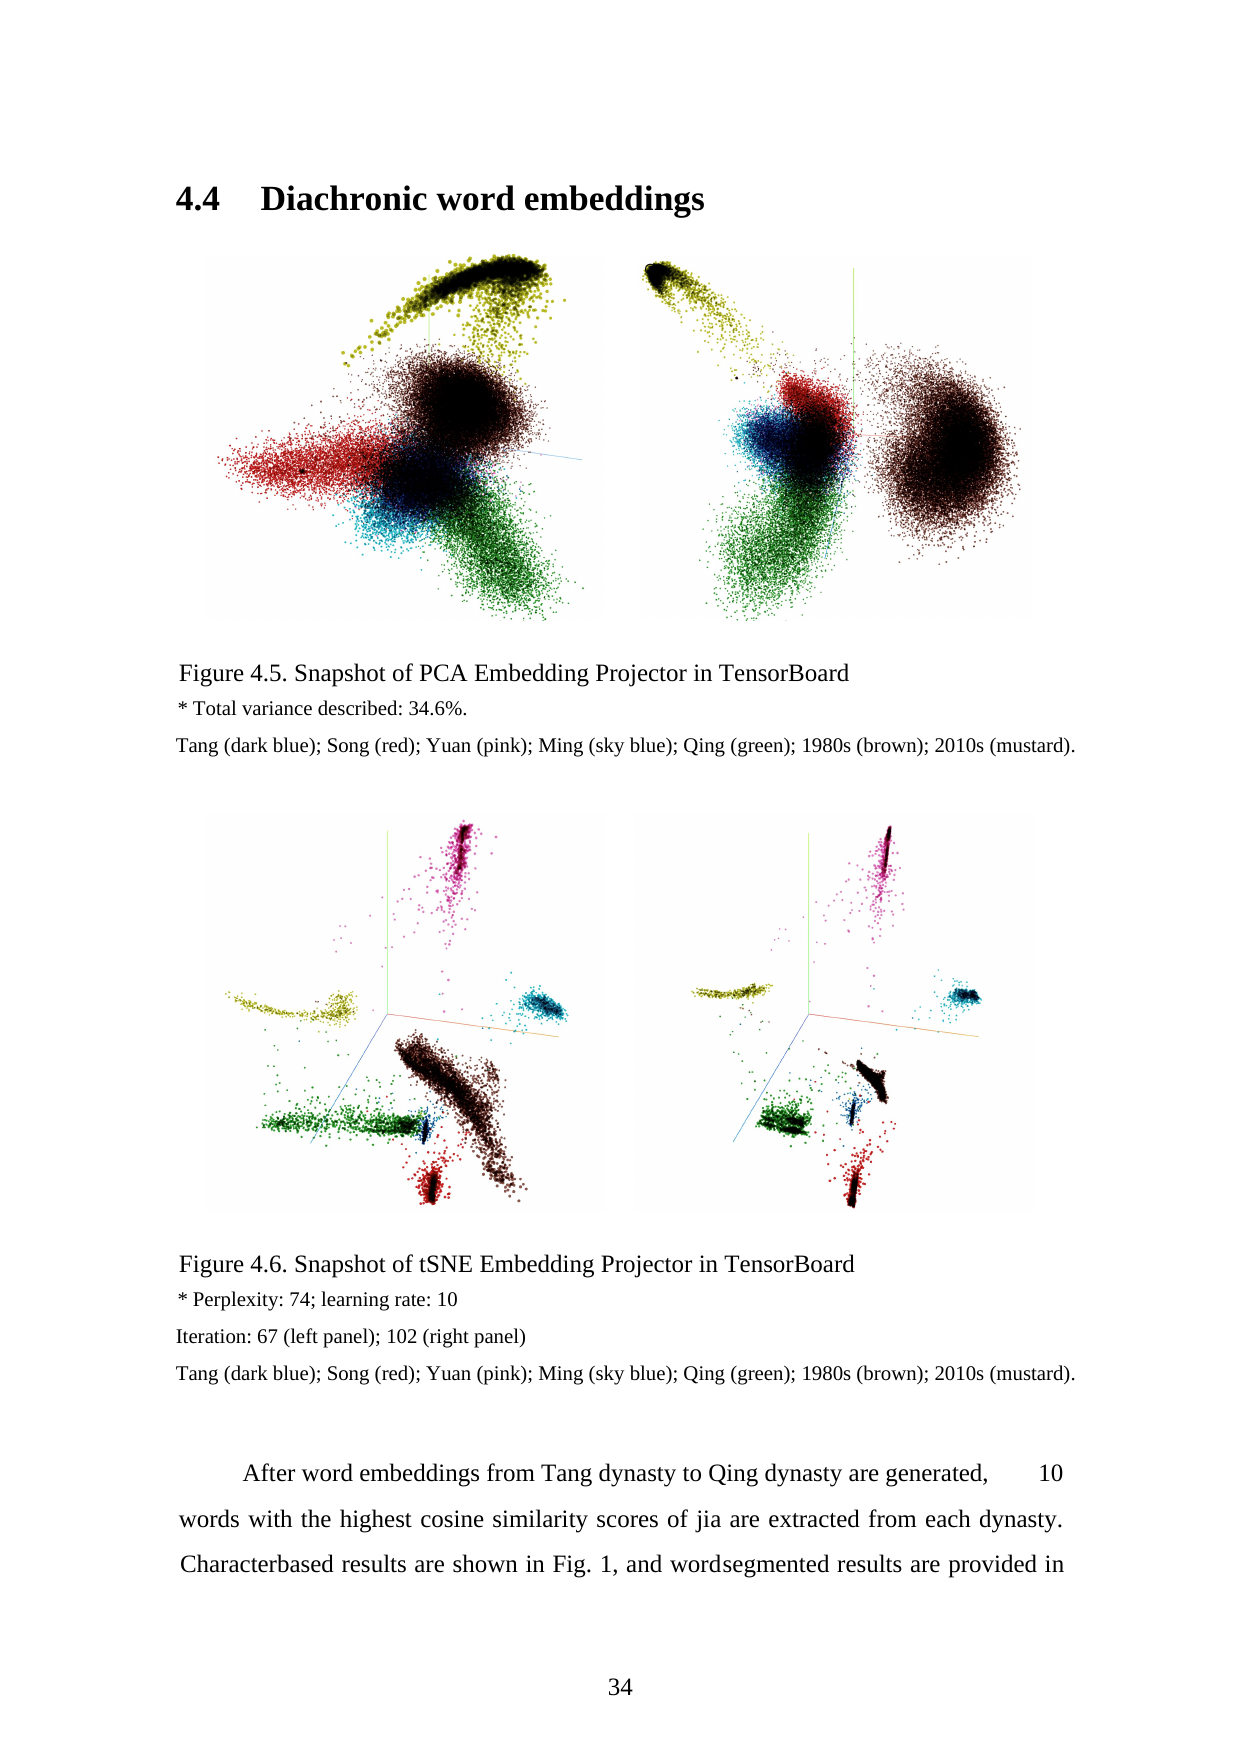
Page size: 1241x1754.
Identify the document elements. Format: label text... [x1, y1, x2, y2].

text Tang (dark blue); Song (red); Yuan (pink); Ming (sky blue); Qing (green); 1980s (brown); 2010s (mustard). [176, 1361, 1137, 1385]
text After word embeddings from Tang dynasty to Qing dynasty are generated, 10 [177, 1458, 1137, 1487]
subtitle 4.4 Diachronic word embeddings [176, 177, 1119, 218]
text Figure 4.6. Snapshot of t­SNE Embedding Projector in TensorBoard [179, 1249, 1064, 1278]
list Total variance described: 34.6%. [177, 696, 1137, 720]
picture [205, 813, 605, 1212]
list Perplexity: 74; learning rate: 10 [177, 1287, 1137, 1311]
text Figure 4.5. Snapshot of PCA Embedding Projector in TensorBoard [179, 658, 1064, 687]
text Tang (dark blue); Song (red); Yuan (pink); Ming (sky blue); Qing (green); 1980s (brown); 2010s (mustard). [176, 733, 1137, 757]
picture [635, 256, 1035, 621]
text Iteration: 67 (left panel); 102 (right panel) [176, 1324, 1137, 1348]
picture [635, 813, 1035, 1212]
picture [205, 254, 605, 621]
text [179, 1504, 1064, 1578]
